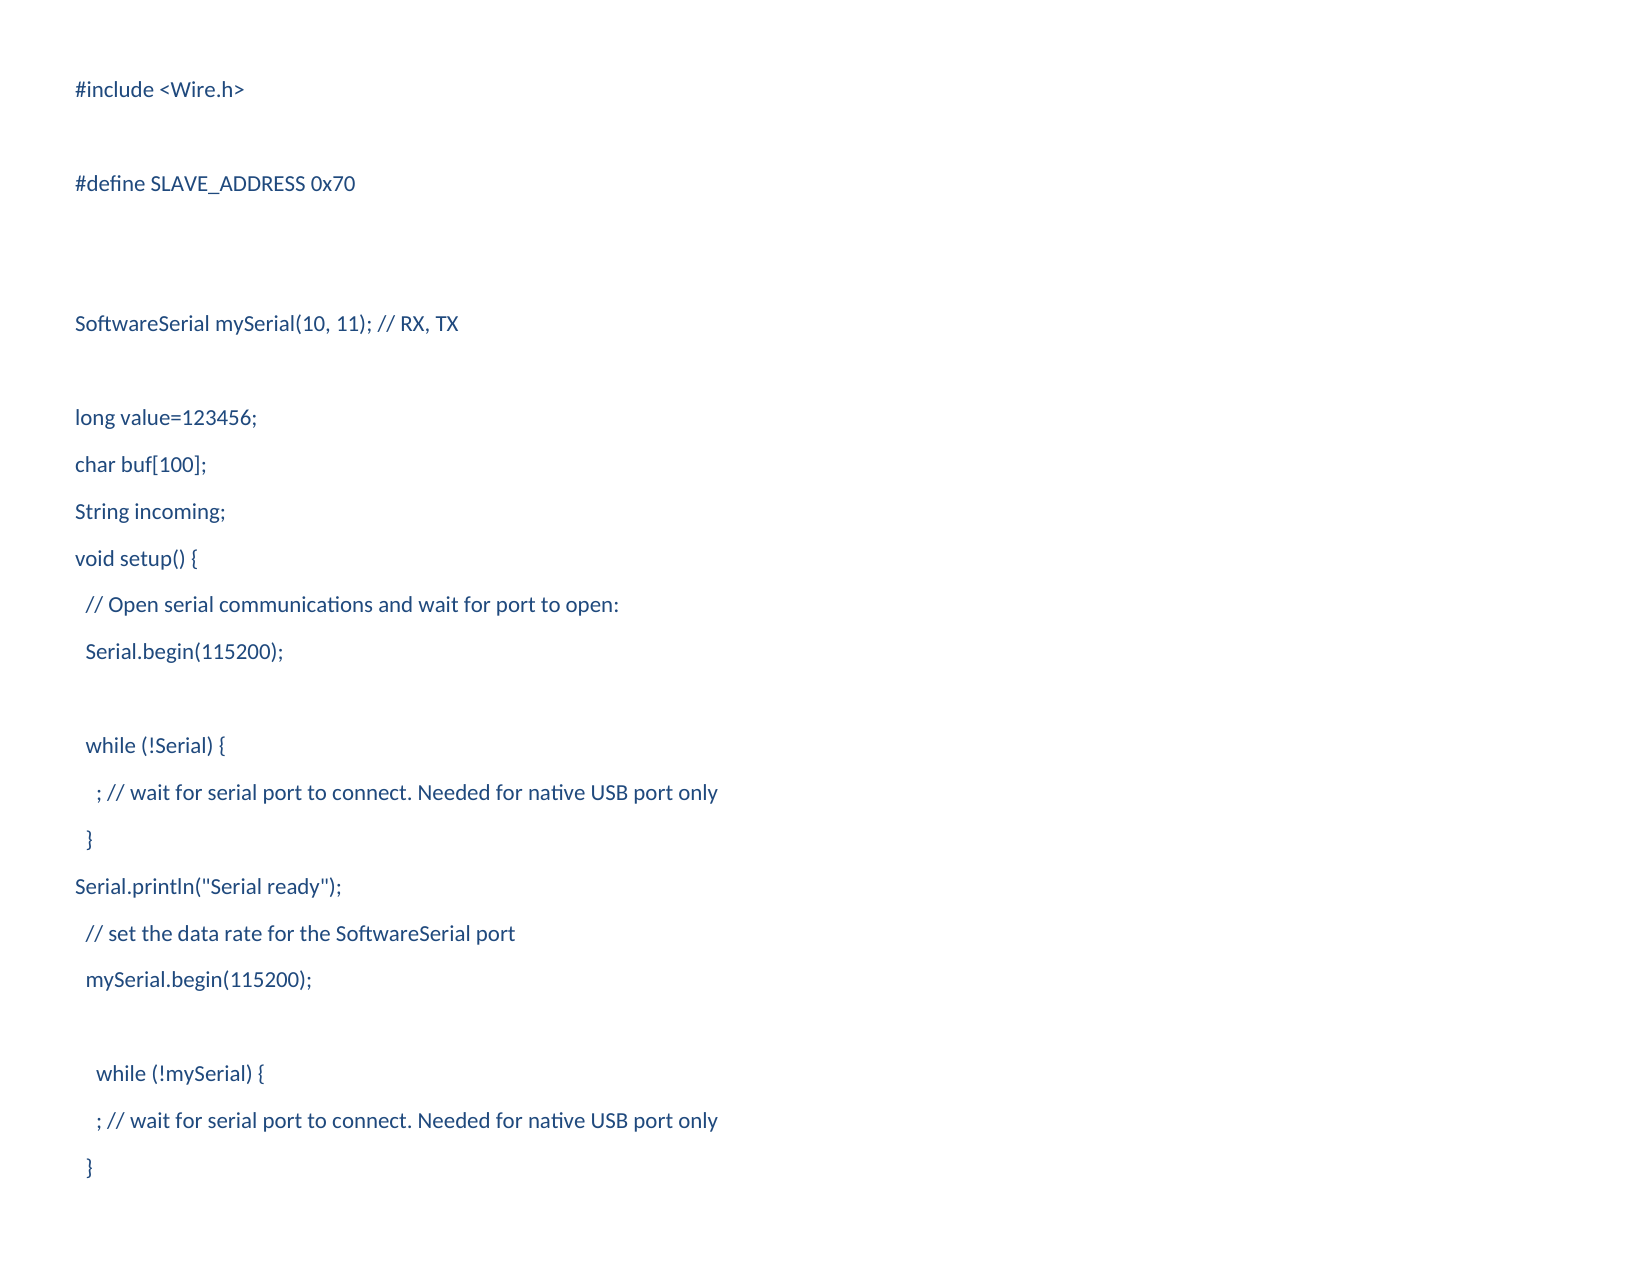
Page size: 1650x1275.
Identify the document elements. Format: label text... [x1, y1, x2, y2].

text } [75, 1153, 1575, 1181]
text #define SLAVE_ADDRESS 0x70 [75, 169, 1575, 197]
text } [75, 825, 1575, 853]
text Serial.begin(115200); [75, 637, 1575, 666]
text long value=123456; [75, 403, 1575, 431]
text // set the data rate for the SoftwareSerial port [75, 919, 1575, 947]
text char buf[100]; [75, 450, 1575, 478]
text Serial.println("Serial ready"); [75, 872, 1575, 900]
text ; // wait for serial port to connect. Needed for native USB port only [75, 778, 1575, 806]
text String incoming; [75, 497, 1575, 525]
text SoftwareSerial mySerial(10, 11); // RX, TX [75, 309, 1575, 337]
text mySerial.begin(115200); [75, 966, 1575, 994]
text while (!Serial) { [75, 731, 1575, 759]
text ; // wait for serial port to connect. Needed for native USB port only [75, 1106, 1575, 1134]
text // Open serial communications and wait for port to open: [75, 591, 1575, 619]
text while (!mySerial) { [75, 1059, 1575, 1087]
text void setup() { [75, 544, 1575, 572]
text #include <Wire.h> [75, 75, 1575, 103]
